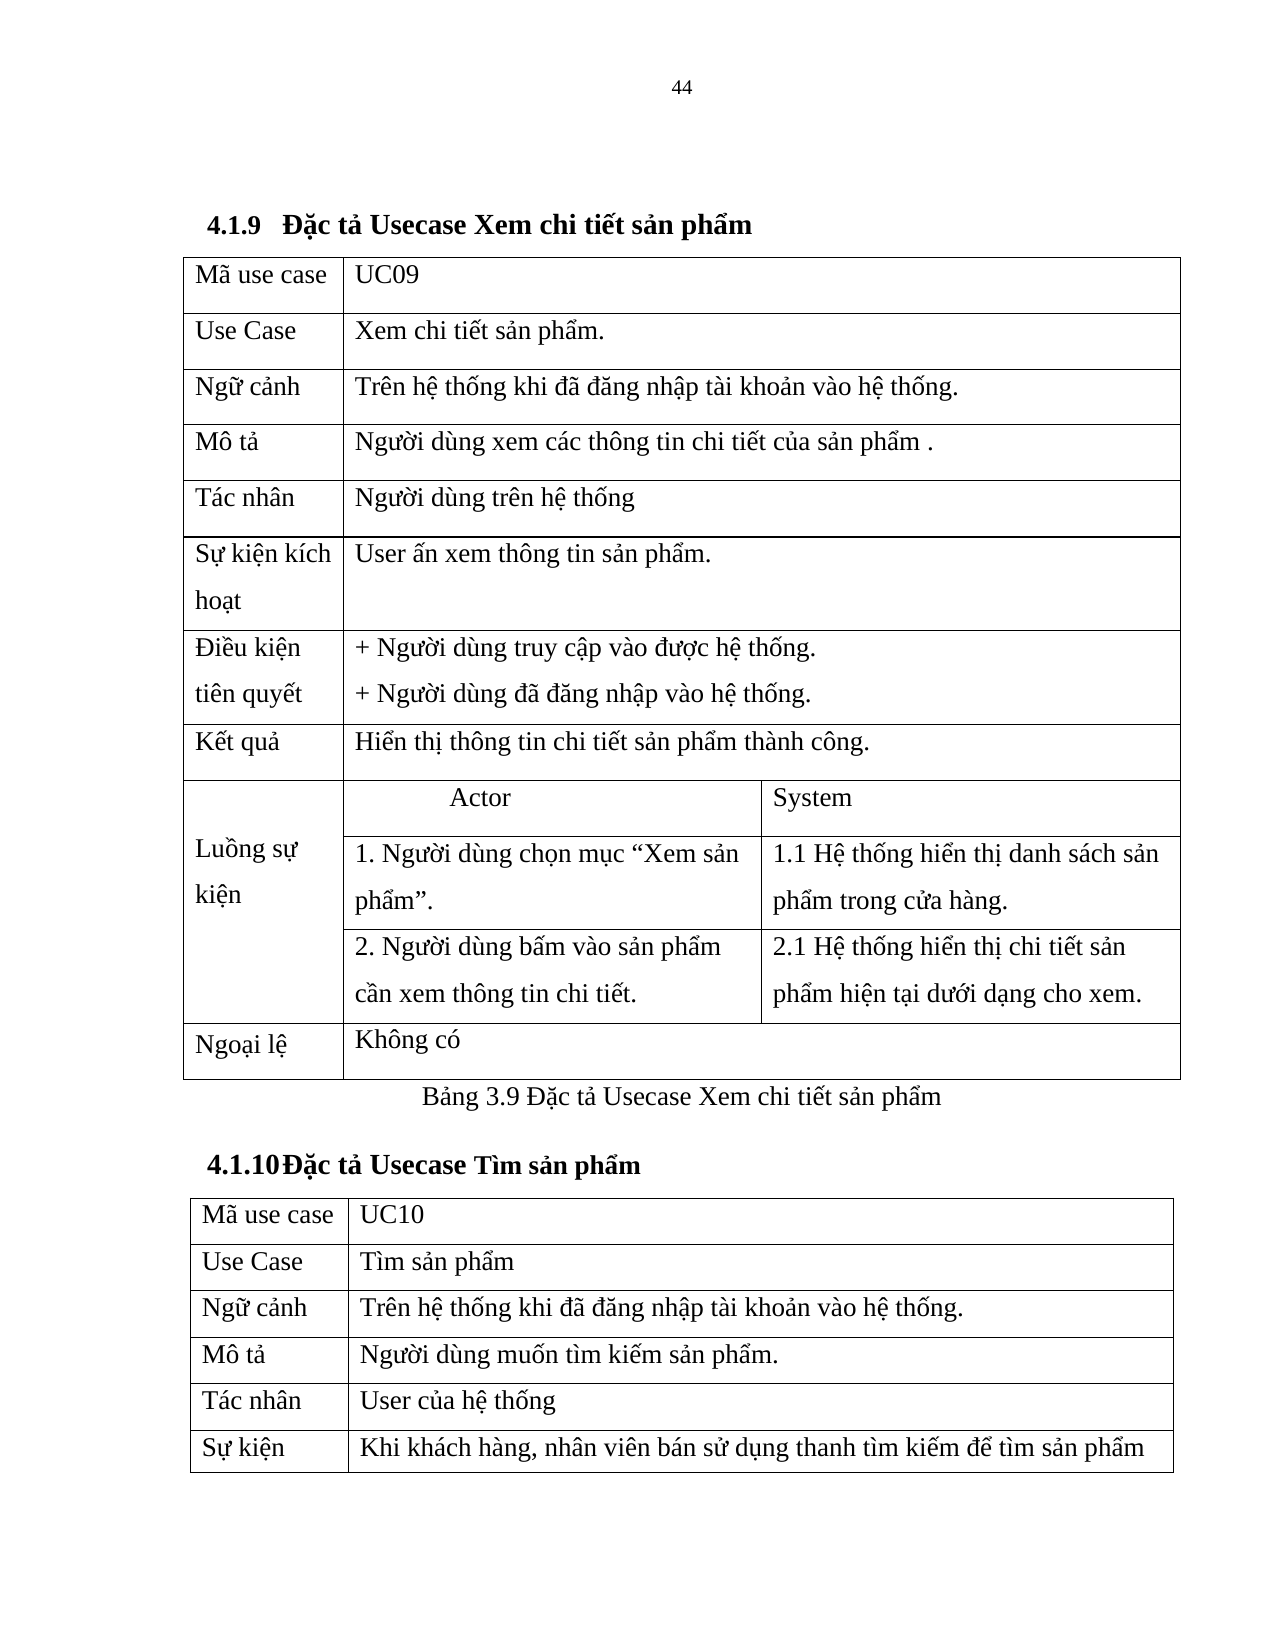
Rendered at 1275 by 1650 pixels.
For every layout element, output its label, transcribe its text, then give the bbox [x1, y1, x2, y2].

table_cell Người dùng muốn tìm kiếm sản phẩm. [349, 1338, 1173, 1383]
table_cell Ngữ cảnh [191, 1291, 348, 1337]
table_header UC09 [344, 258, 1180, 313]
table_header Mã use case [184, 258, 343, 313]
table_cell Tác nhân [191, 1384, 348, 1430]
table_cell Luồng sự kiện [184, 781, 343, 1022]
table_cell Không có [344, 1024, 1180, 1079]
table_cell User của hệ thống [349, 1384, 1173, 1430]
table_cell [349, 1431, 1173, 1472]
subtitle Đặc tả Usecase Xem chi tiết sản phẩm [207, 207, 1157, 240]
table_cell System [762, 781, 1180, 836]
table_cell Ngữ cảnh [184, 370, 343, 424]
table_cell Hiển thị thông tin chi tiết sản phẩm thành công. [344, 725, 1180, 780]
table_cell Xem chi tiết sản phẩm. [344, 314, 1180, 369]
table_cell Người dùng trên hệ thống [344, 481, 1180, 536]
table_header Mã use case [191, 1199, 348, 1244]
table_cell Actor [344, 781, 761, 836]
table_cell Kết quả [184, 725, 343, 780]
table_cell 2. Người dùng bấm vào sản phẩm cần xem thông tin chi tiết. [344, 930, 761, 1022]
table_cell Tác nhân [184, 481, 343, 536]
table_cell Mô tả [184, 425, 343, 480]
table_cell Sự kiện kích hoạt [191, 1431, 348, 1472]
table_cell 1.1 Hệ thống hiển thị danh sách sản phẩm trong cửa hàng. [762, 837, 1180, 929]
table_cell Trên hệ thống khi đã đăng nhập tài khoản vào hệ thống. [349, 1291, 1173, 1337]
table_cell Ngoại lệ [184, 1024, 343, 1079]
table_cell 1. Người dùng chọn mục “Xem sản phẩm”. [344, 837, 761, 929]
table_header UC10 [349, 1199, 1173, 1244]
table_cell 2.1 Hệ thống hiển thị chi tiết sản phẩm hiện tại dưới dạng cho xem. [762, 930, 1180, 1022]
table_cell User ấn xem thông tin sản phẩm. [344, 538, 1180, 629]
table_cell Use Case [191, 1245, 348, 1290]
table_cell Trên hệ thống khi đã đăng nhập tài khoản vào hệ thống. [344, 370, 1180, 424]
table_cell + Người dùng truy cập vào được hệ thống. + Người dùng đã đăng nhập vào hệ thống. [344, 631, 1180, 724]
subtitle Đặc tả Usecase Tìm sản phẩm [207, 1147, 1157, 1181]
table_cell Tìm sản phẩm [349, 1245, 1173, 1290]
table_cell Mô tả [191, 1338, 348, 1383]
text Bảng 3.9 Đặc tả Usecase Xem chi tiết sản phẩm [207, 1080, 1157, 1111]
table_cell Sự kiện kích hoạt [184, 538, 343, 629]
table_cell Người dùng xem các thông tin chi tiết của sản phẩm . [344, 425, 1180, 480]
table_cell Điều kiện tiên quyết [184, 631, 343, 724]
table_cell Use Case [184, 314, 343, 369]
